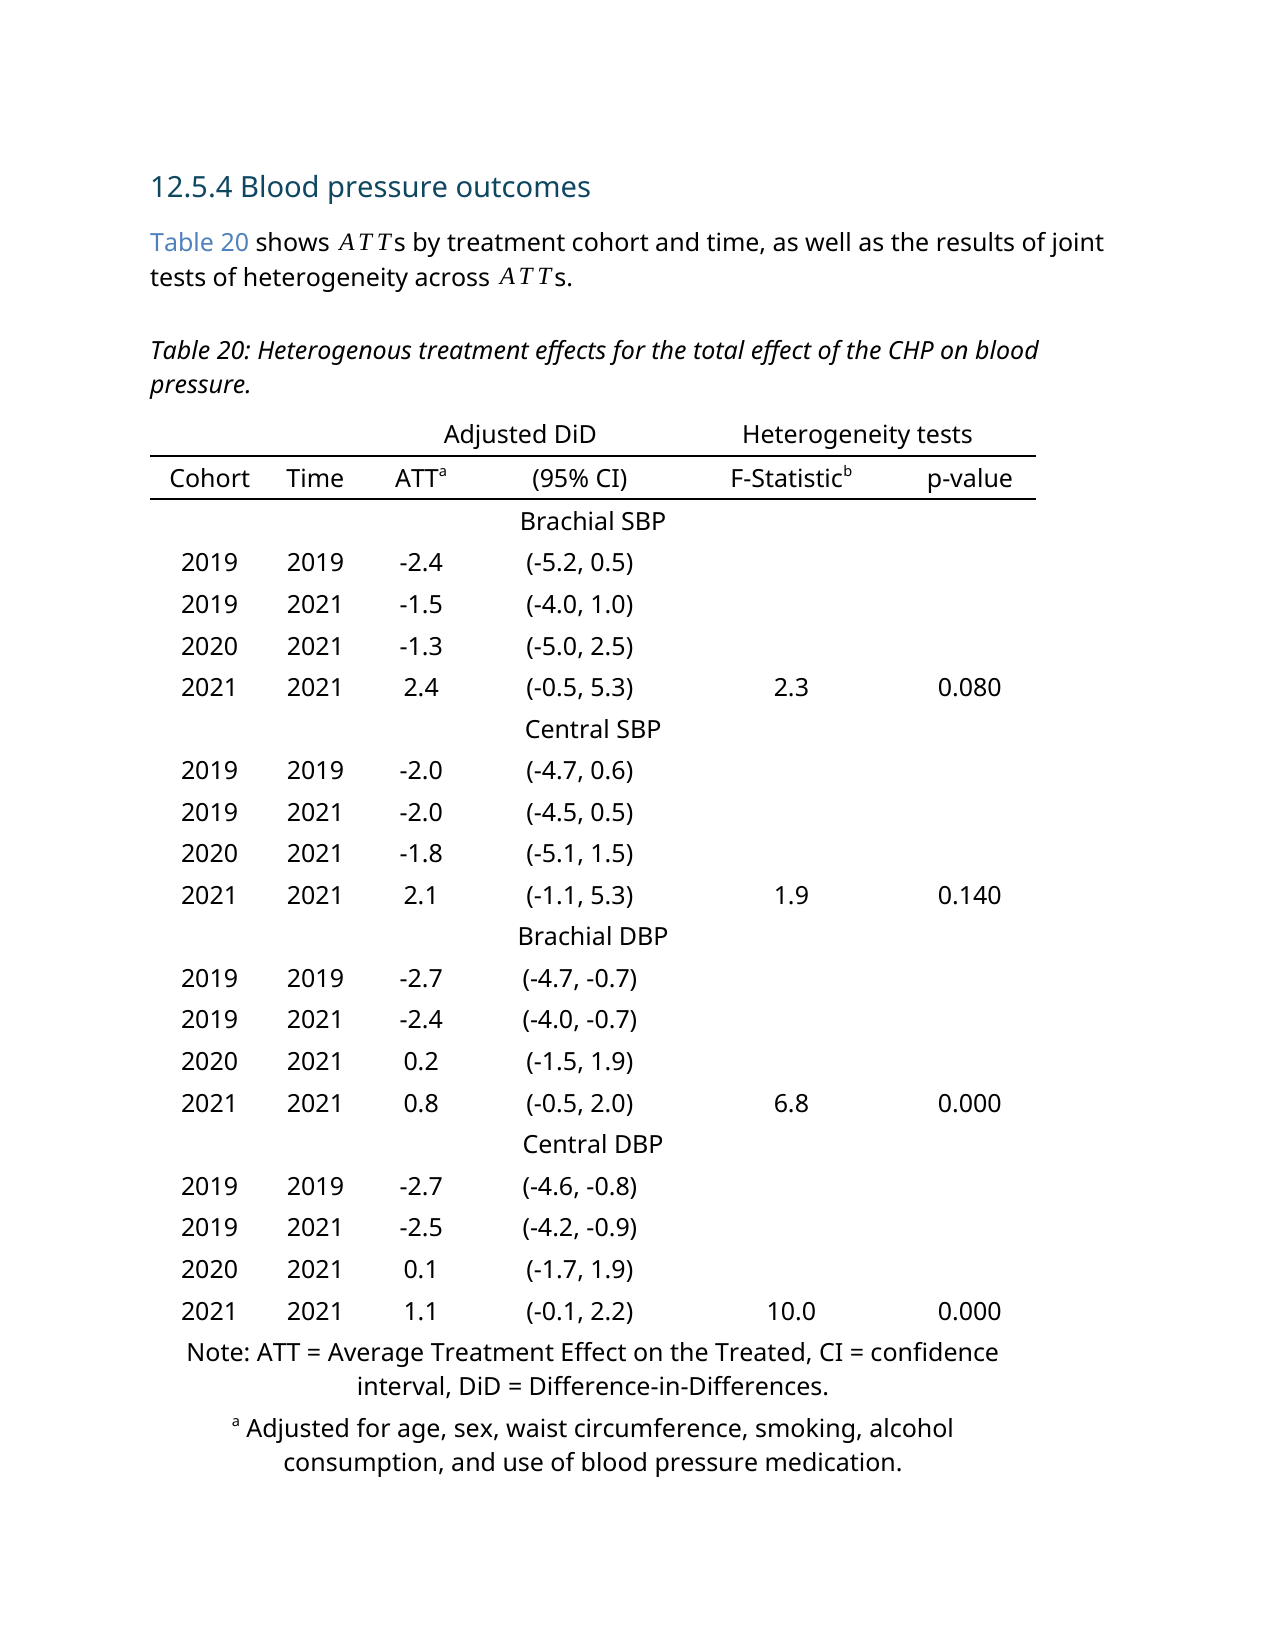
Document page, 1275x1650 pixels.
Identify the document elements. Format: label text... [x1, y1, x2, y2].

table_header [139, 312, 1114, 1482]
subtitle 12.5.4 Blood pressure outcomes [150, 167, 1125, 206]
text Table 20 shows s by treatment cohort and time, as well as the results of joint tests of heterogeneity across s. [150, 225, 1125, 293]
